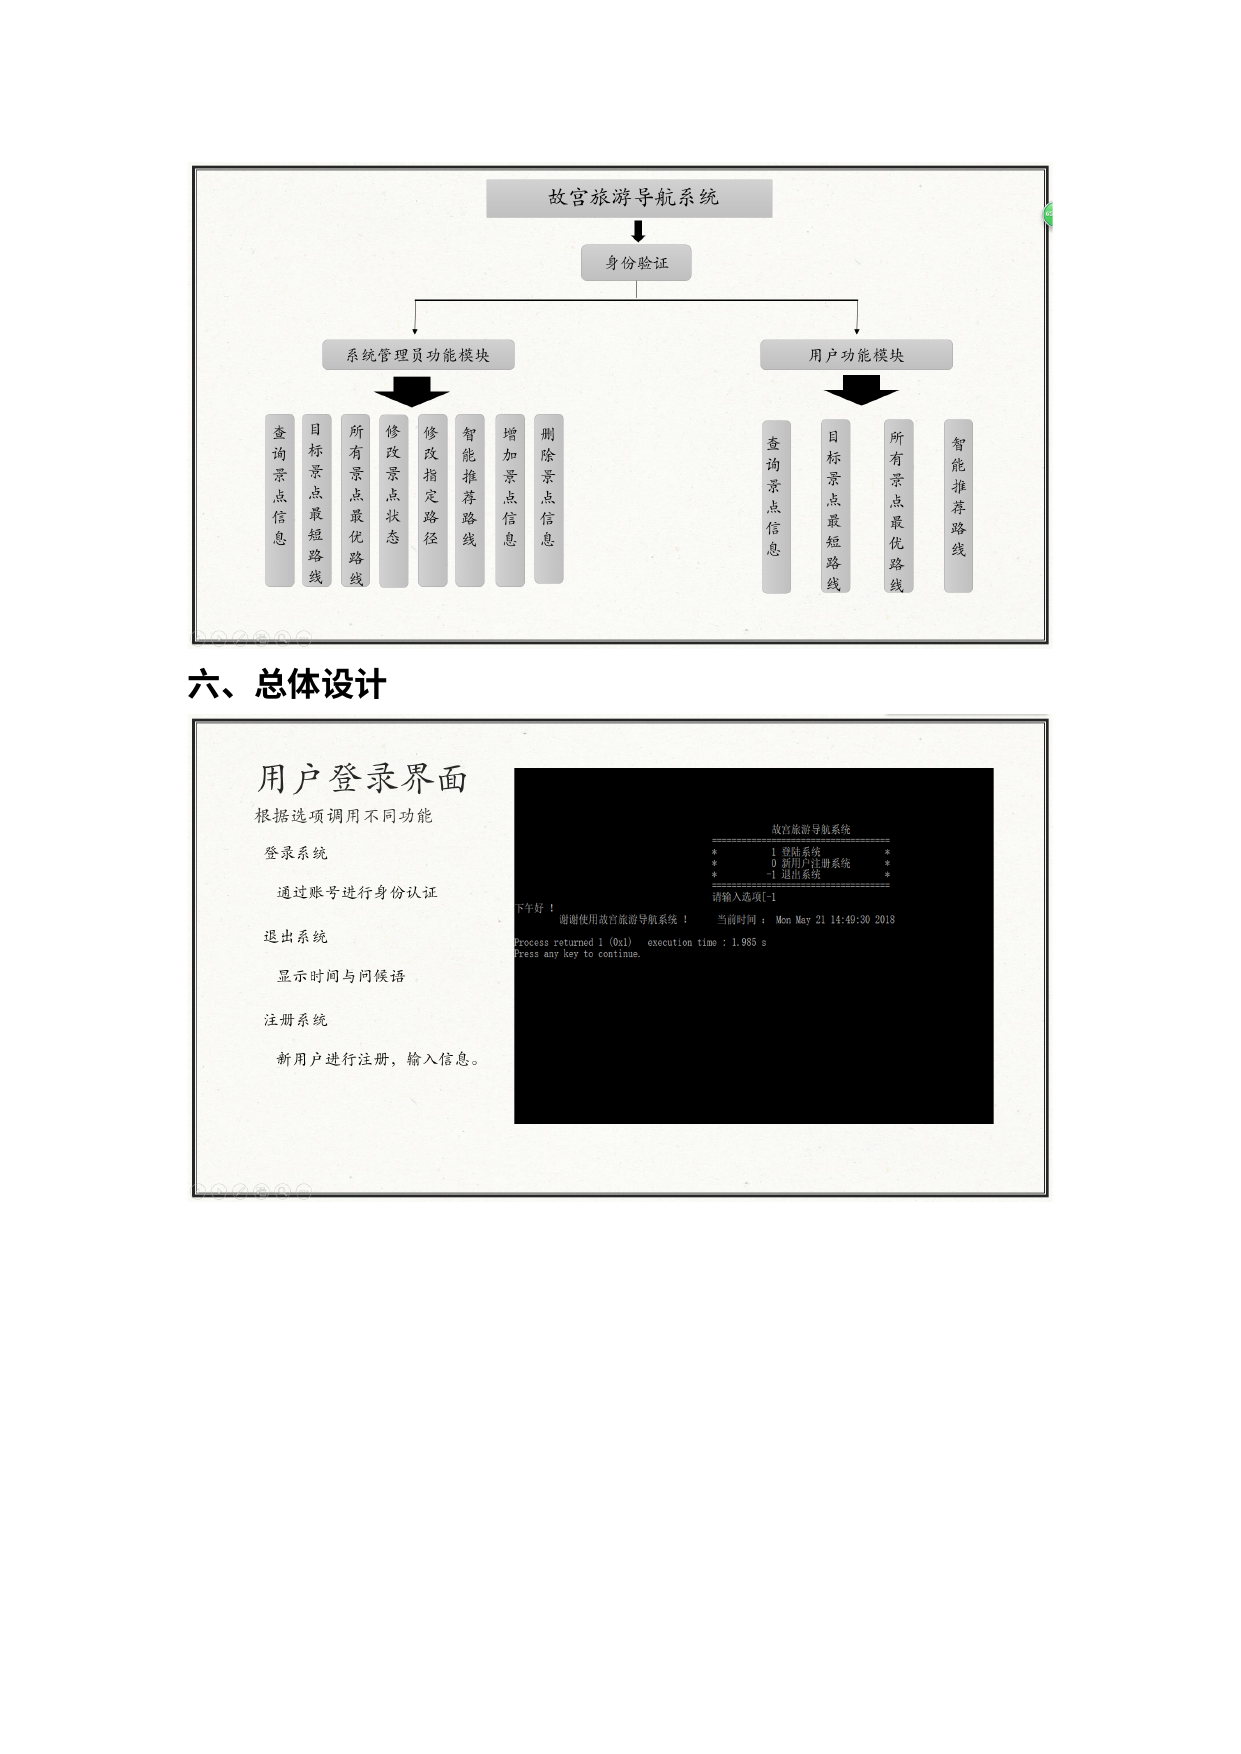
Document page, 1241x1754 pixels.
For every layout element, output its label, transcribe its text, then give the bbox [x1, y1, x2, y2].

picture [187, 162, 1053, 649]
text 六、总体设计 [187, 649, 1053, 714]
picture [187, 714, 1053, 1202]
